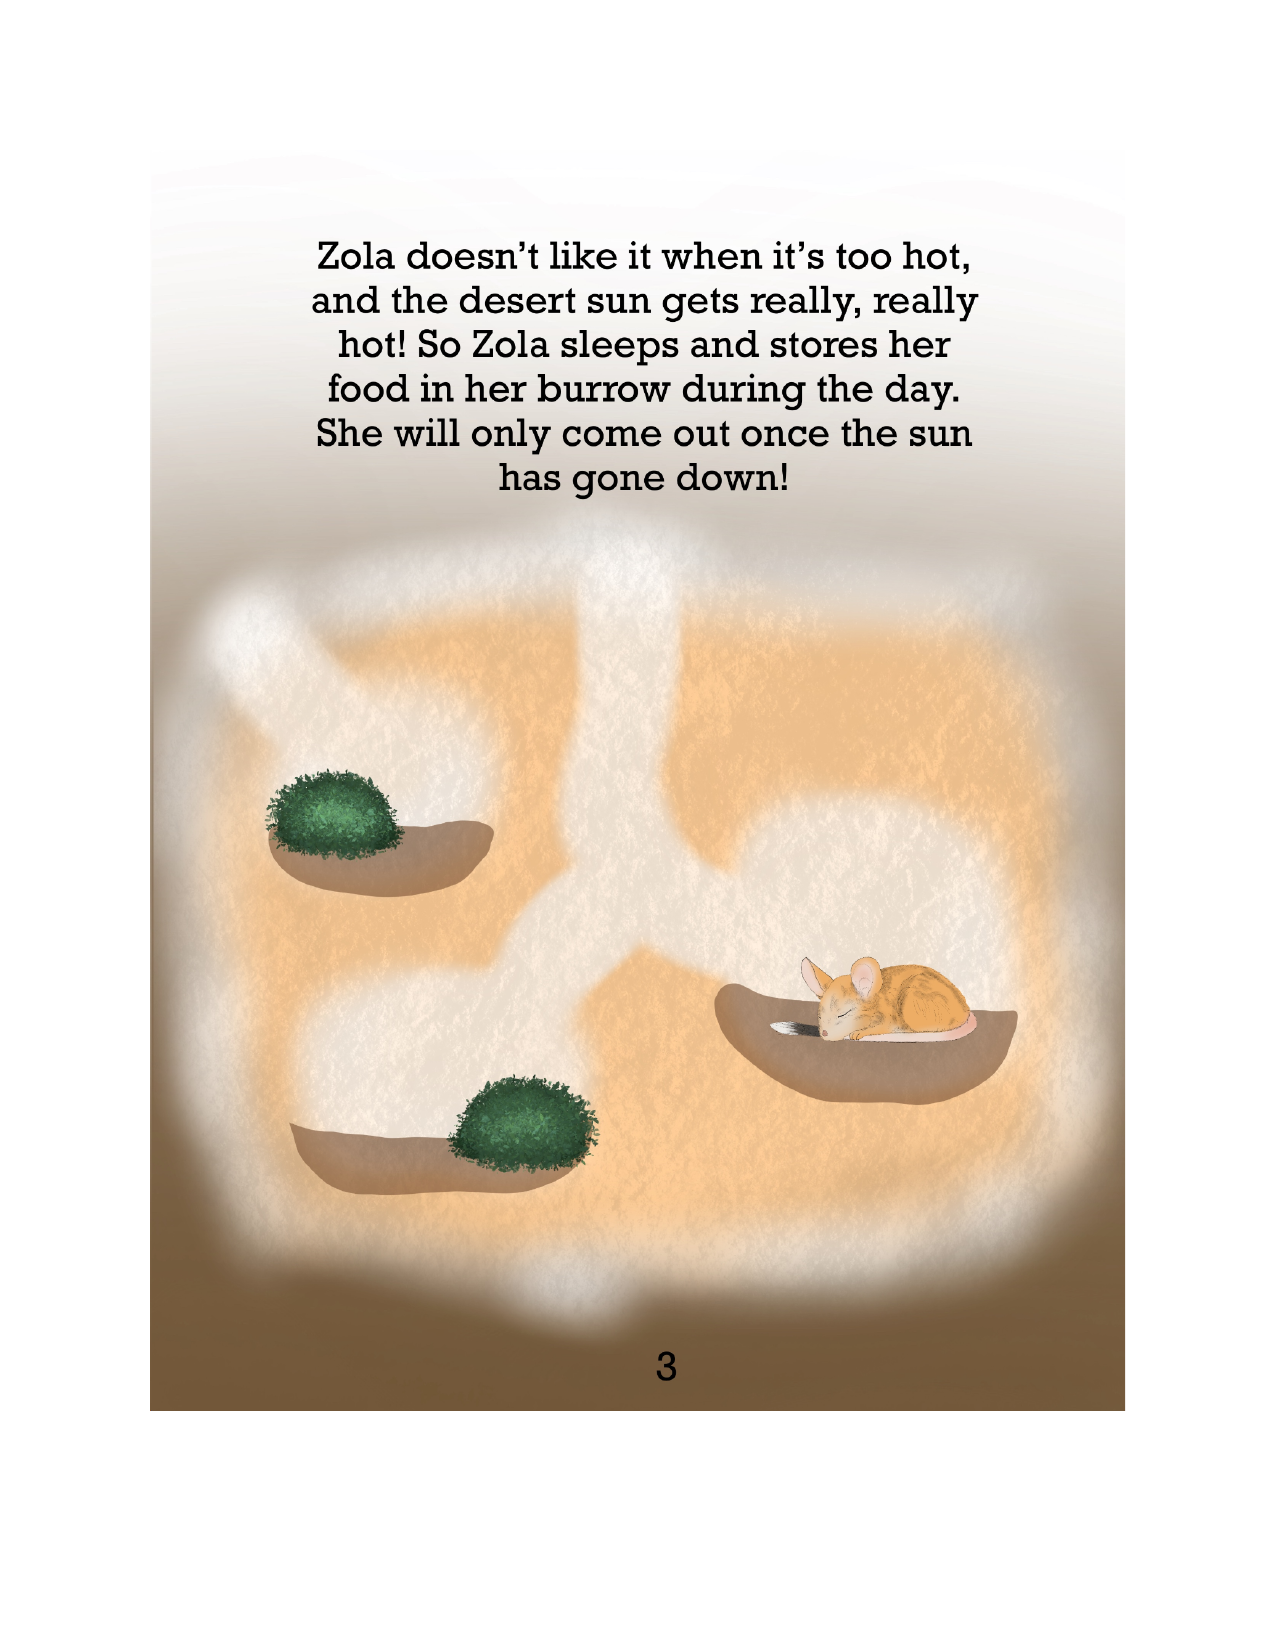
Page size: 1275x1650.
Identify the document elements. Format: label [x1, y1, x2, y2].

picture [150, 150, 1125, 1411]
